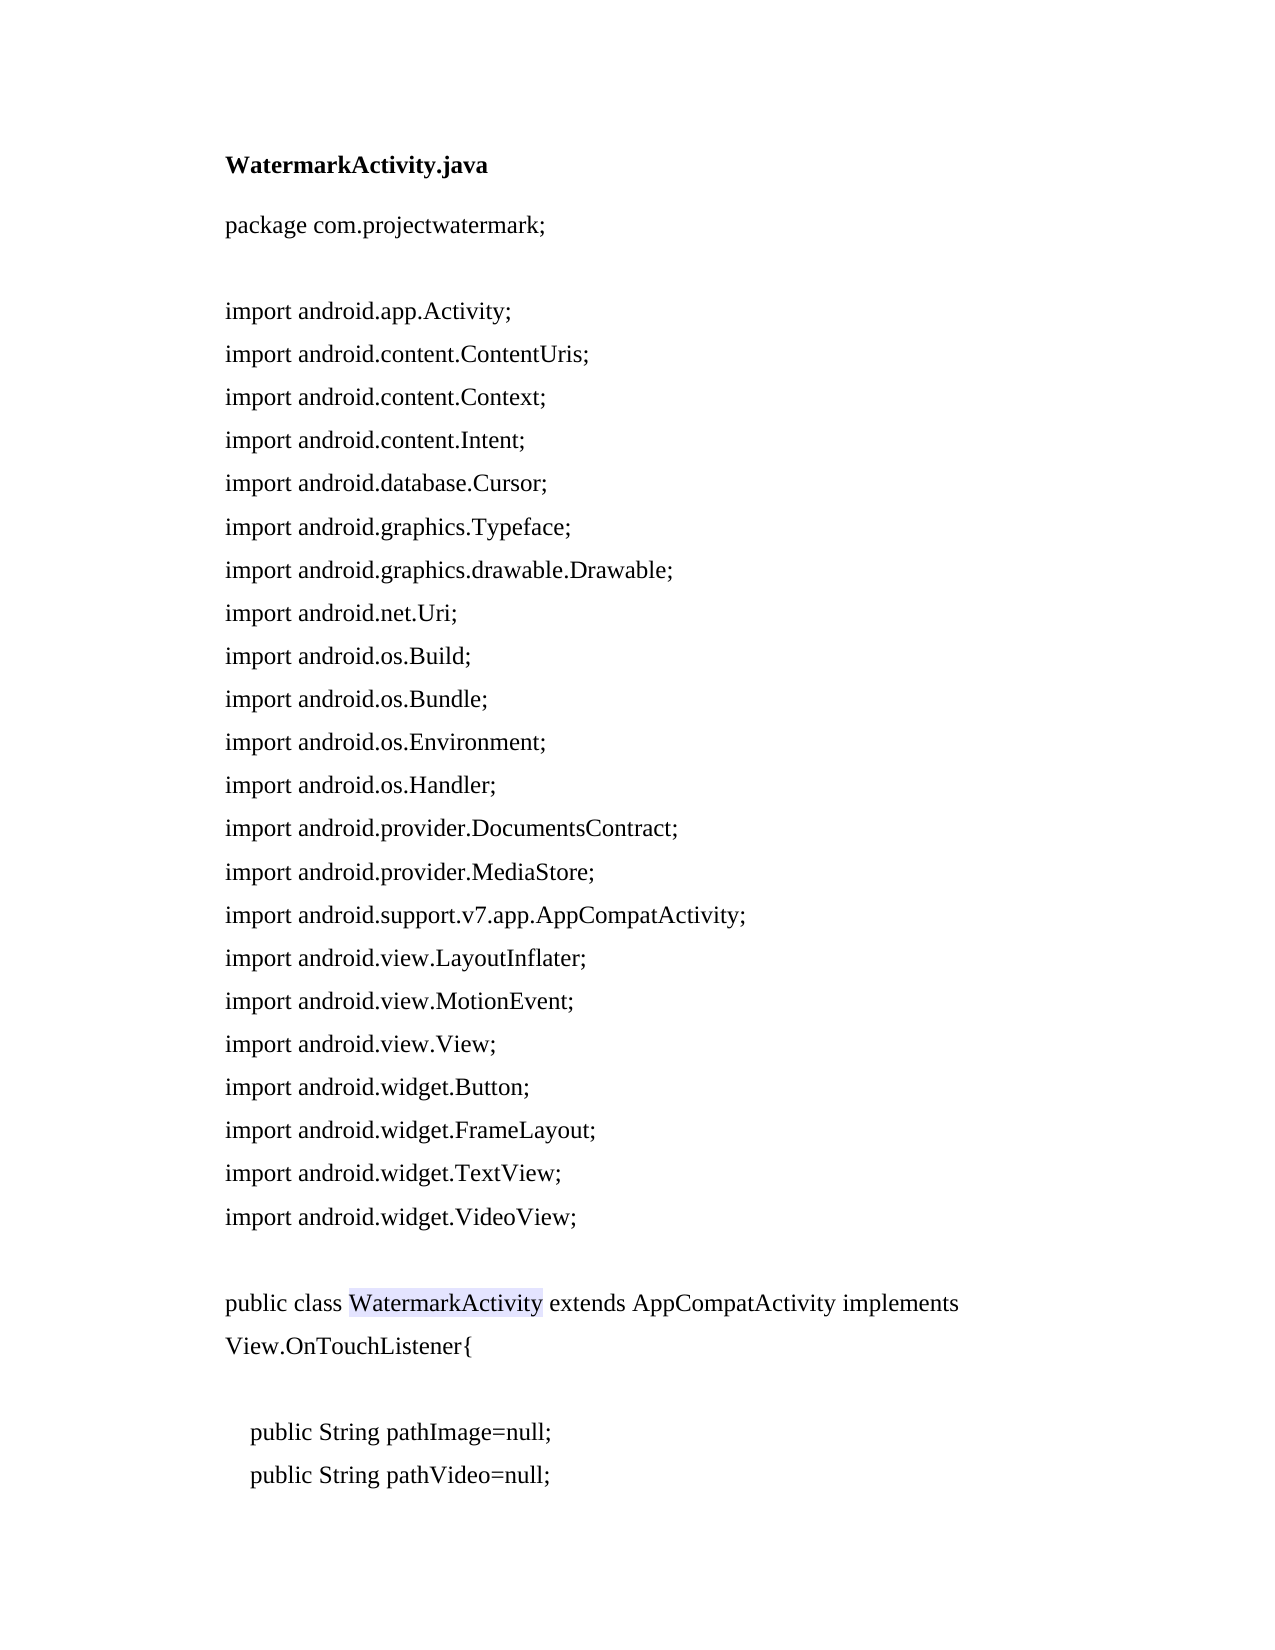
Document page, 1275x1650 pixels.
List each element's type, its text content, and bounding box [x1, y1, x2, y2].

text WatermarkActivity.java [225, 150, 1125, 179]
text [225, 210, 1125, 1489]
